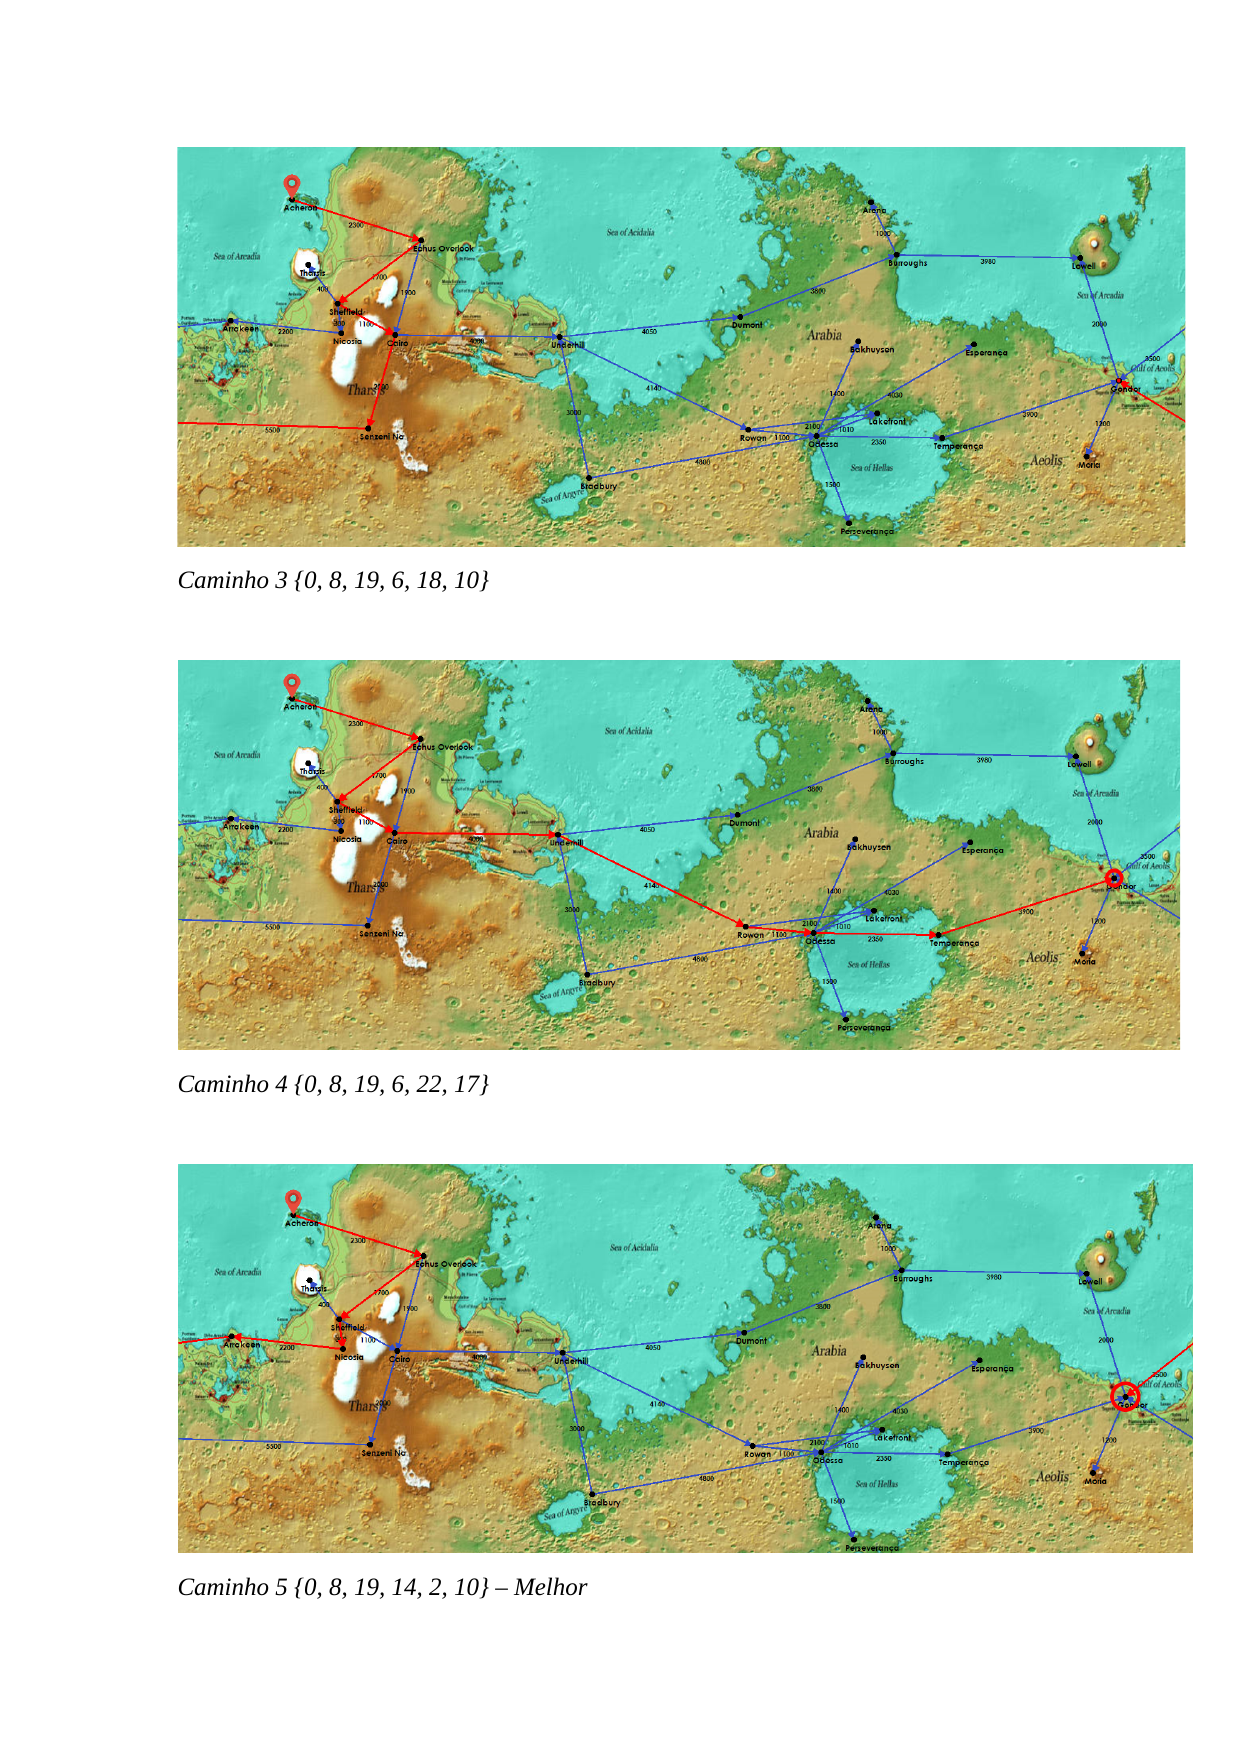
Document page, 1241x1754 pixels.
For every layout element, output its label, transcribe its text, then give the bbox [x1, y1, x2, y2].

text Caminho 4 {0, 8, 19, 6, 22, 17} [177, 1069, 1063, 1098]
text Caminho 5 {0, 8, 19, 14, 2, 10} – Melhor [177, 1572, 1063, 1601]
picture [177, 1164, 1193, 1553]
text Caminho 3 {0, 8, 19, 6, 18, 10} [177, 565, 1063, 594]
picture [177, 147, 1186, 547]
picture [177, 660, 1181, 1050]
